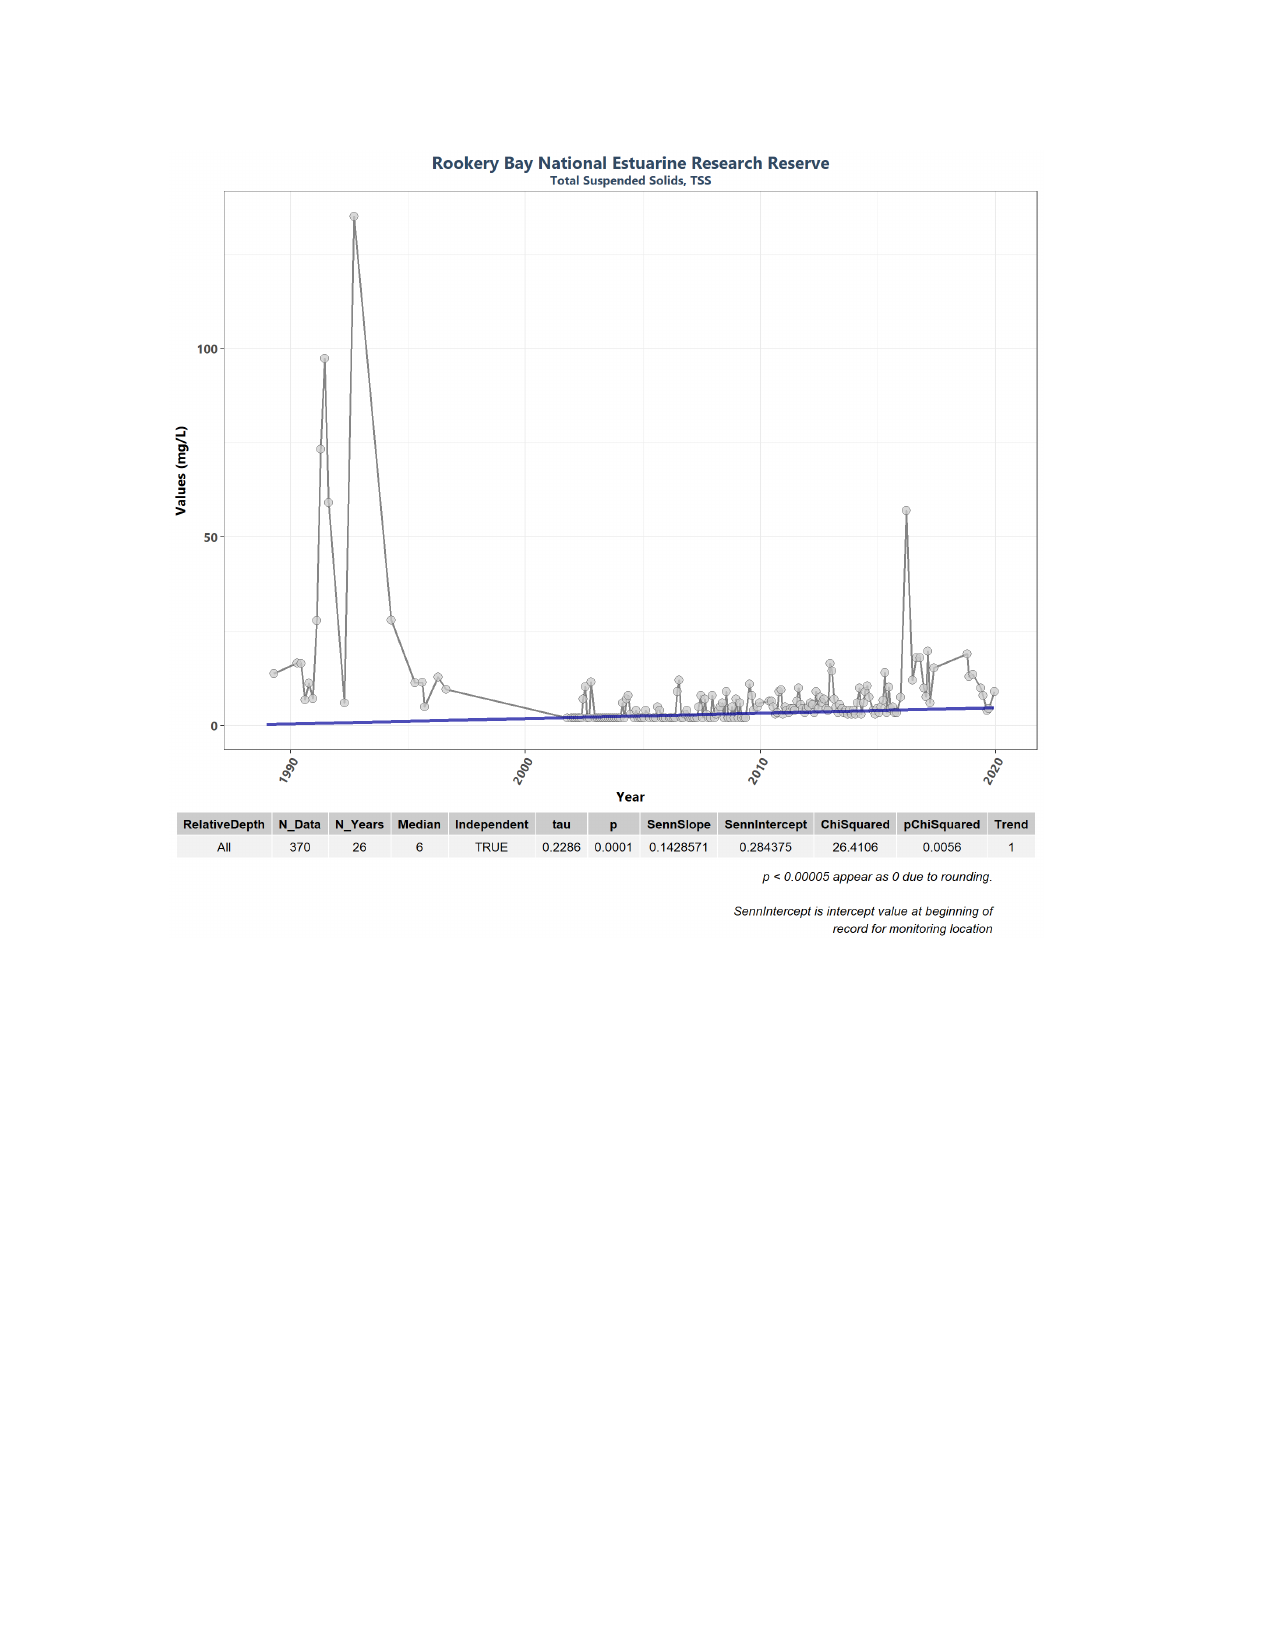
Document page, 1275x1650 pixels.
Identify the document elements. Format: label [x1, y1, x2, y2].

picture [168, 150, 1044, 938]
